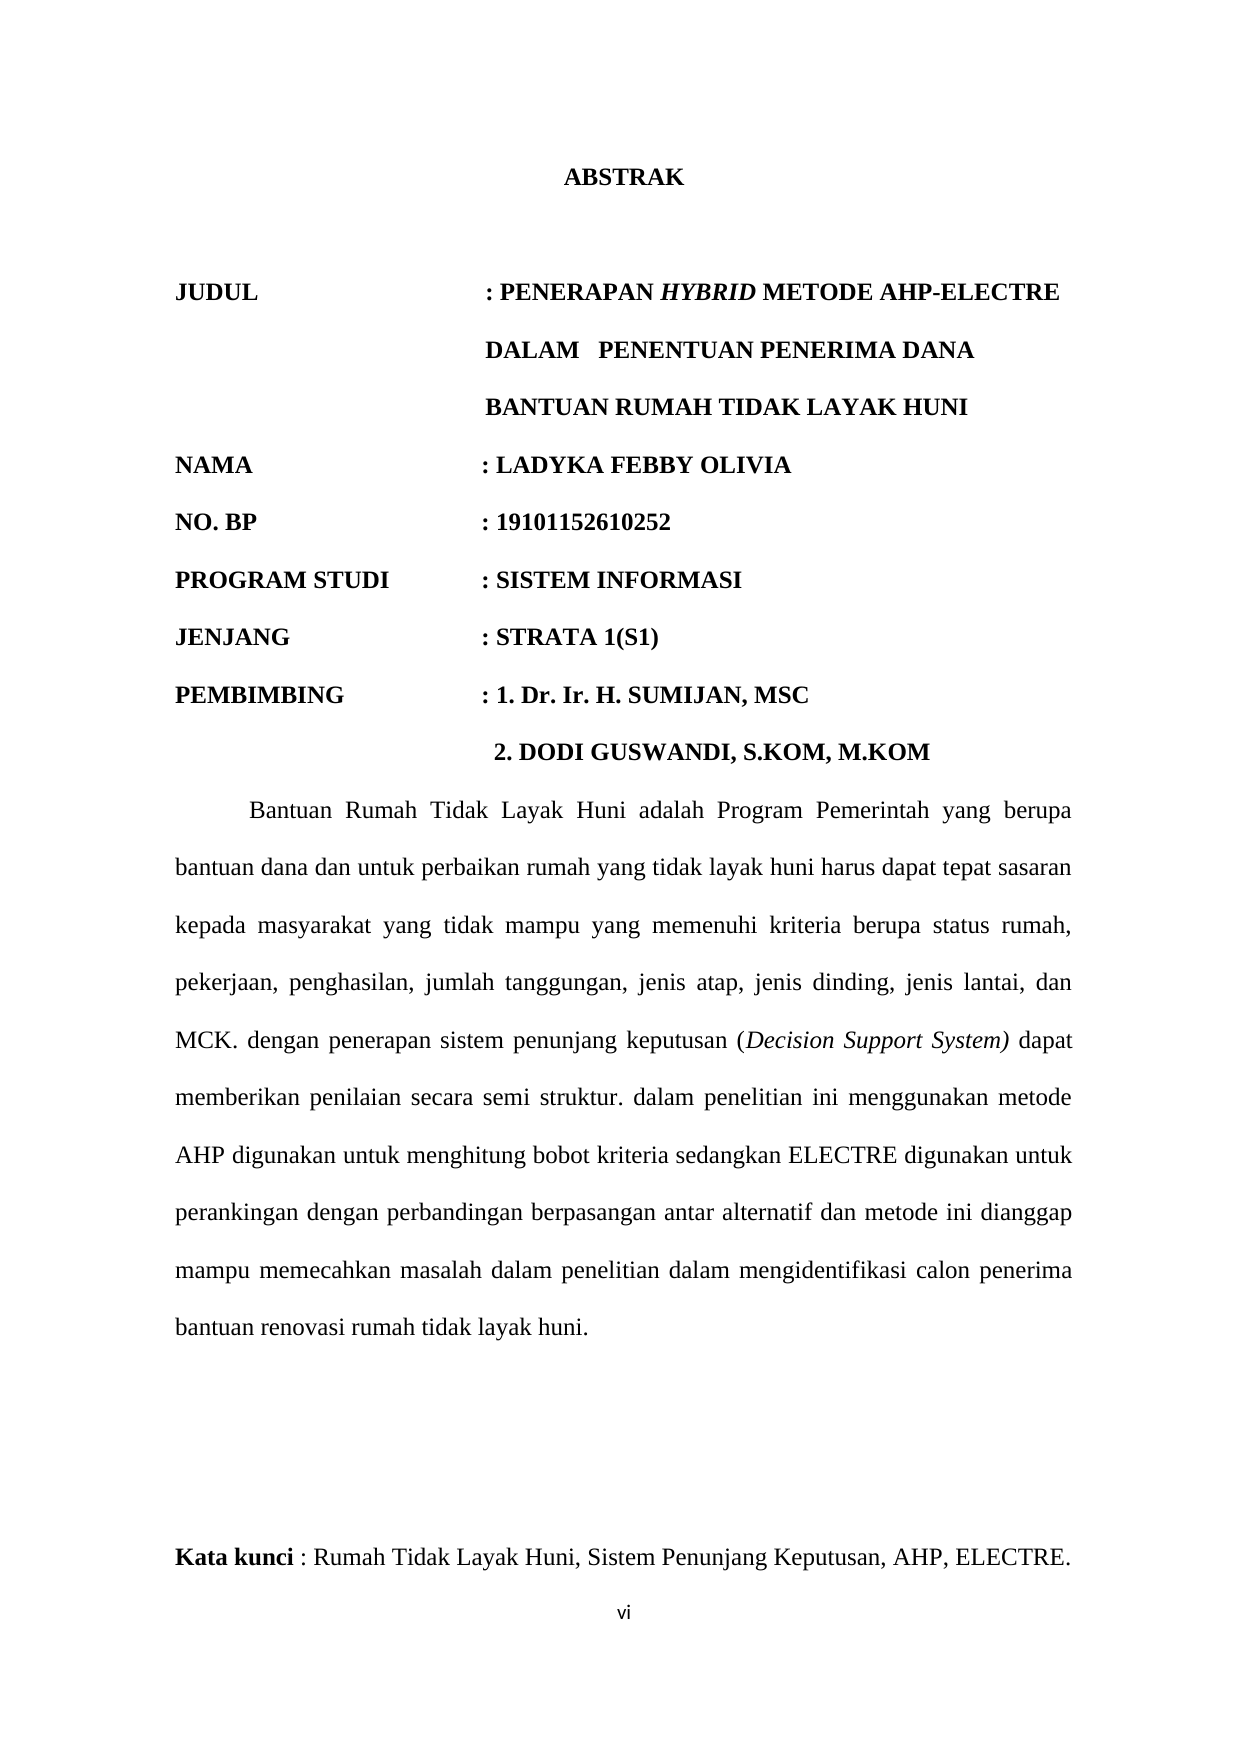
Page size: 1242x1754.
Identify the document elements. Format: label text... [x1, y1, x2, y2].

text PEMBIMBING : 1. Dr. Ir. H. SUMIJAN, MSC [175, 680, 1073, 709]
text Kata kunci : Rumah Tidak Layak Huni, Sistem Penunjang Keputusan, AHP, ELECTRE. [175, 1542, 1073, 1571]
text 2. DODI GUSWANDI, S.KOM, M.KOM [475, 737, 1073, 766]
subtitle ABSTRAK [175, 162, 1073, 191]
text JENJANG : STRATA 1(S1) [175, 622, 1073, 651]
text NAMA : LADYKA FEBBY OLIVIA [175, 450, 1073, 479]
text Bantuan Rumah Tidak Layak Huni adalah Program Pemerintah yang berupa bantuan dana dan untuk perbaikan rumah yang tidak layak huni harus dapat tepat sasaran kepada masyarakat yang tidak mampu yang memenuhi kriteria berupa status rumah, pekerjaan, penghasilan, jumlah tanggungan, jenis atap, jenis dinding, jenis lantai, dan MCK. dengan penerapan sistem penunjang keputusan (Decision Support System) dapat memberikan penilaian secara semi struktur. dalam penelitian ini menggunakan metode AHP digunakan untuk menghitung bobot kriteria sedangkan ELECTRE digunakan untuk perankingan dengan perbandingan berpasangan antar alternatif dan metode ini dianggap mampu memecahkan masalah dalam penelitian dalam mengidentifikasi calon penerima bantuan renovasi rumah tidak layak huni. [175, 795, 1073, 1341]
text NO. BP : 19101152610252 [175, 507, 1073, 536]
text PROGRAM STUDI : SISTEM INFORMASI [175, 565, 1073, 594]
text JUDUL : PENERAPAN HYBRID METODE AHP-ELECTRE DALAM PENENTUAN PENERIMA DANA BANTUAN RUMAH TIDAK LAYAK HUNI [175, 277, 1073, 421]
